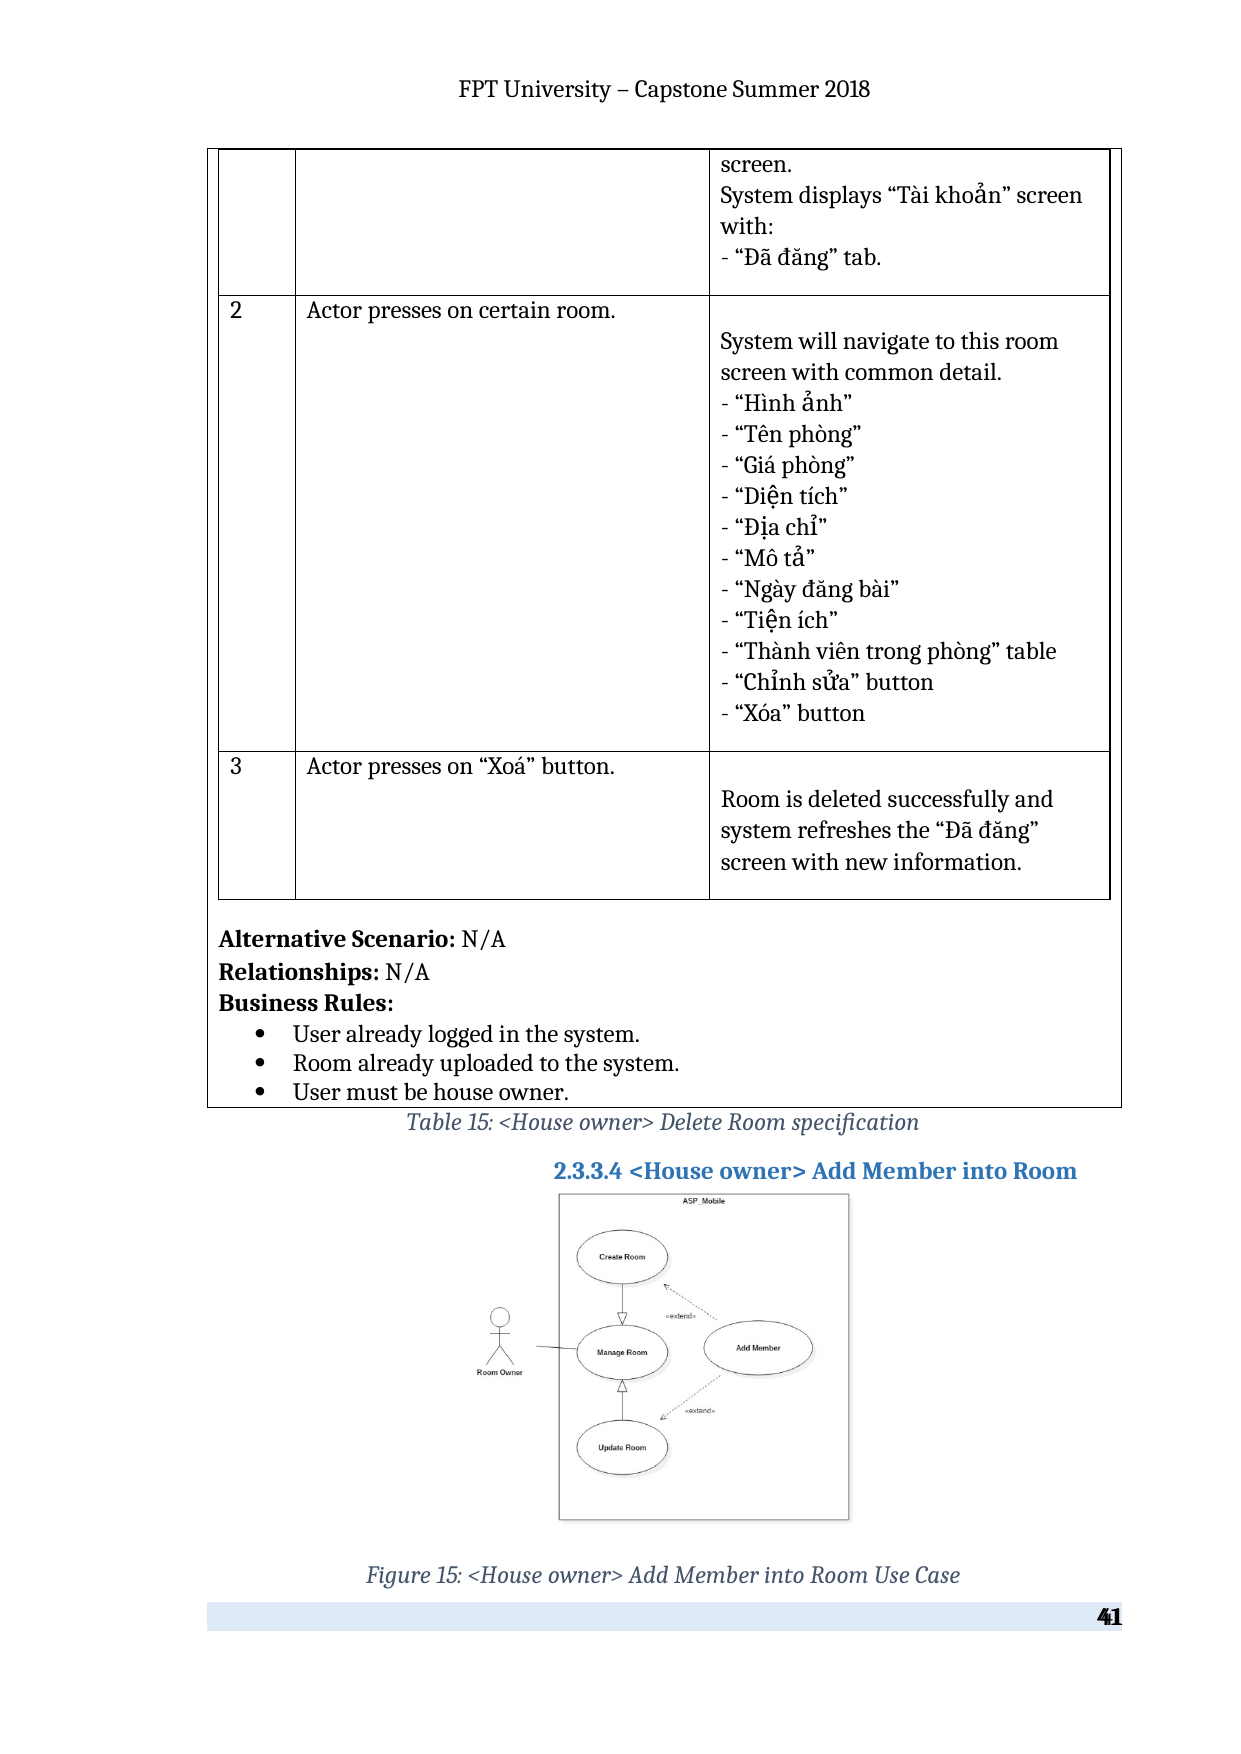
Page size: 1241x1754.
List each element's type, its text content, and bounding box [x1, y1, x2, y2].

text Figure 15: <House owner> Add Member into Room Use Case [207, 1561, 1122, 1589]
subtitle <House owner> Add Member into Room [554, 1157, 1122, 1186]
text Table 15: <House owner> Delete Room specification [207, 1108, 1122, 1136]
picture [458, 1188, 871, 1542]
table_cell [208, 149, 1121, 1107]
